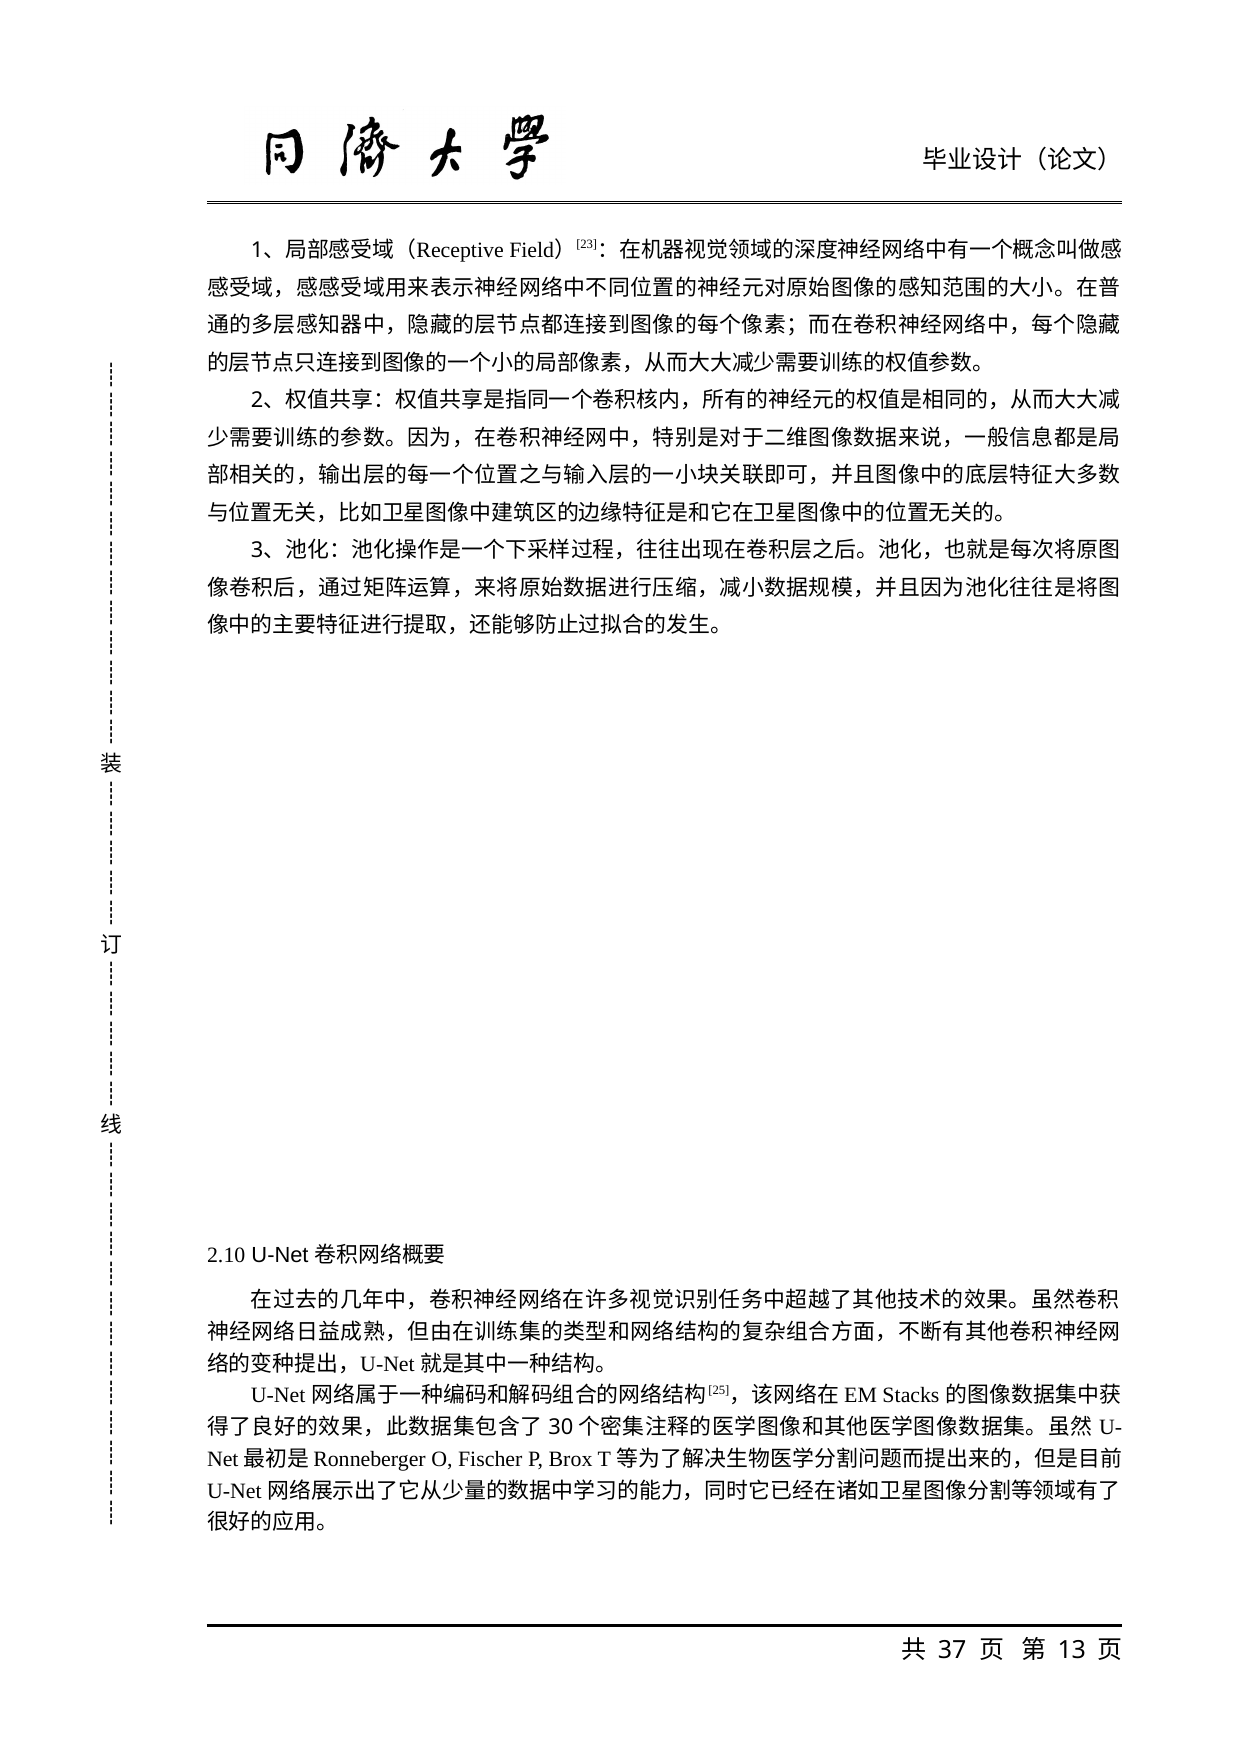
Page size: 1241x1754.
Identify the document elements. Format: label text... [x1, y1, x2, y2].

picture [244, 106, 567, 185]
text 在过去的几年中，卷积神经网络在许多视觉识别任务中超越了其他技术的效果。虽然卷积神经网络日益成熟，但由在训练集的类型和网络结构的复杂组合方面，不断有其他卷积神经网络的变种提出，U-Net 就是其中一种结构。 [207, 1282, 1122, 1377]
text 1、局部感受域（Receptive Field）[23]：在机器视觉领域的深度神经网络中有一个概念叫做感感受域，感感受域用来表示神经网络中不同位置的神经元对原始图像的感知范围的大小。在普通的多层感知器中，隐藏的层节点都连接到图像的每个像素；而在卷积神经网络中，每个隐藏的层节点只连接到图像的一个小的局部像素，从而大大减少需要训练的权值参数。 [207, 228, 1122, 378]
text 2、权值共享：权值共享是指同一个卷积核内，所有的神经元的权值是相同的，从而大大减少需要训练的参数。因为，在卷积神经网中，特别是对于二维图像数据来说，一般信息都是局部相关的，输出层的每一个位置之与输入层的一小块关联即可，并且图像中的底层特征大多数与位置无关，比如卫星图像中建筑区的边缘特征是和它在卫星图像中的位置无关的。 [207, 378, 1122, 528]
text U-Net 网络属于一种编码和解码组合的网络结构[25]，该网络在EM Stacks 的图像数据集中获得了良好的效果，此数据集包含了30个密集注释的医学图像和其他医学图像数据集。虽然U-Net最初是Ronneberger O, Fischer P, Brox T 等为了解决生物医学分割问题而提出来的，但是目前U-Net 网络展示出了它从少量的数据中学习的能力，同时它已经在诸如卫星图像分割等领域有了很好的应用。 [207, 1377, 1122, 1536]
subtitle 2.10 U-Net 卷积网络概要 [207, 1232, 1122, 1270]
text 3、池化：池化操作是一个下采样过程，往往出现在卷积层之后。池化，也就是每次将原图像卷积后，通过矩阵运算，来将原始数据进行压缩，减小数据规模，并且因为池化往往是将图像中的主要特征进行提取，还能够防止过拟合的发生。 [207, 528, 1122, 640]
